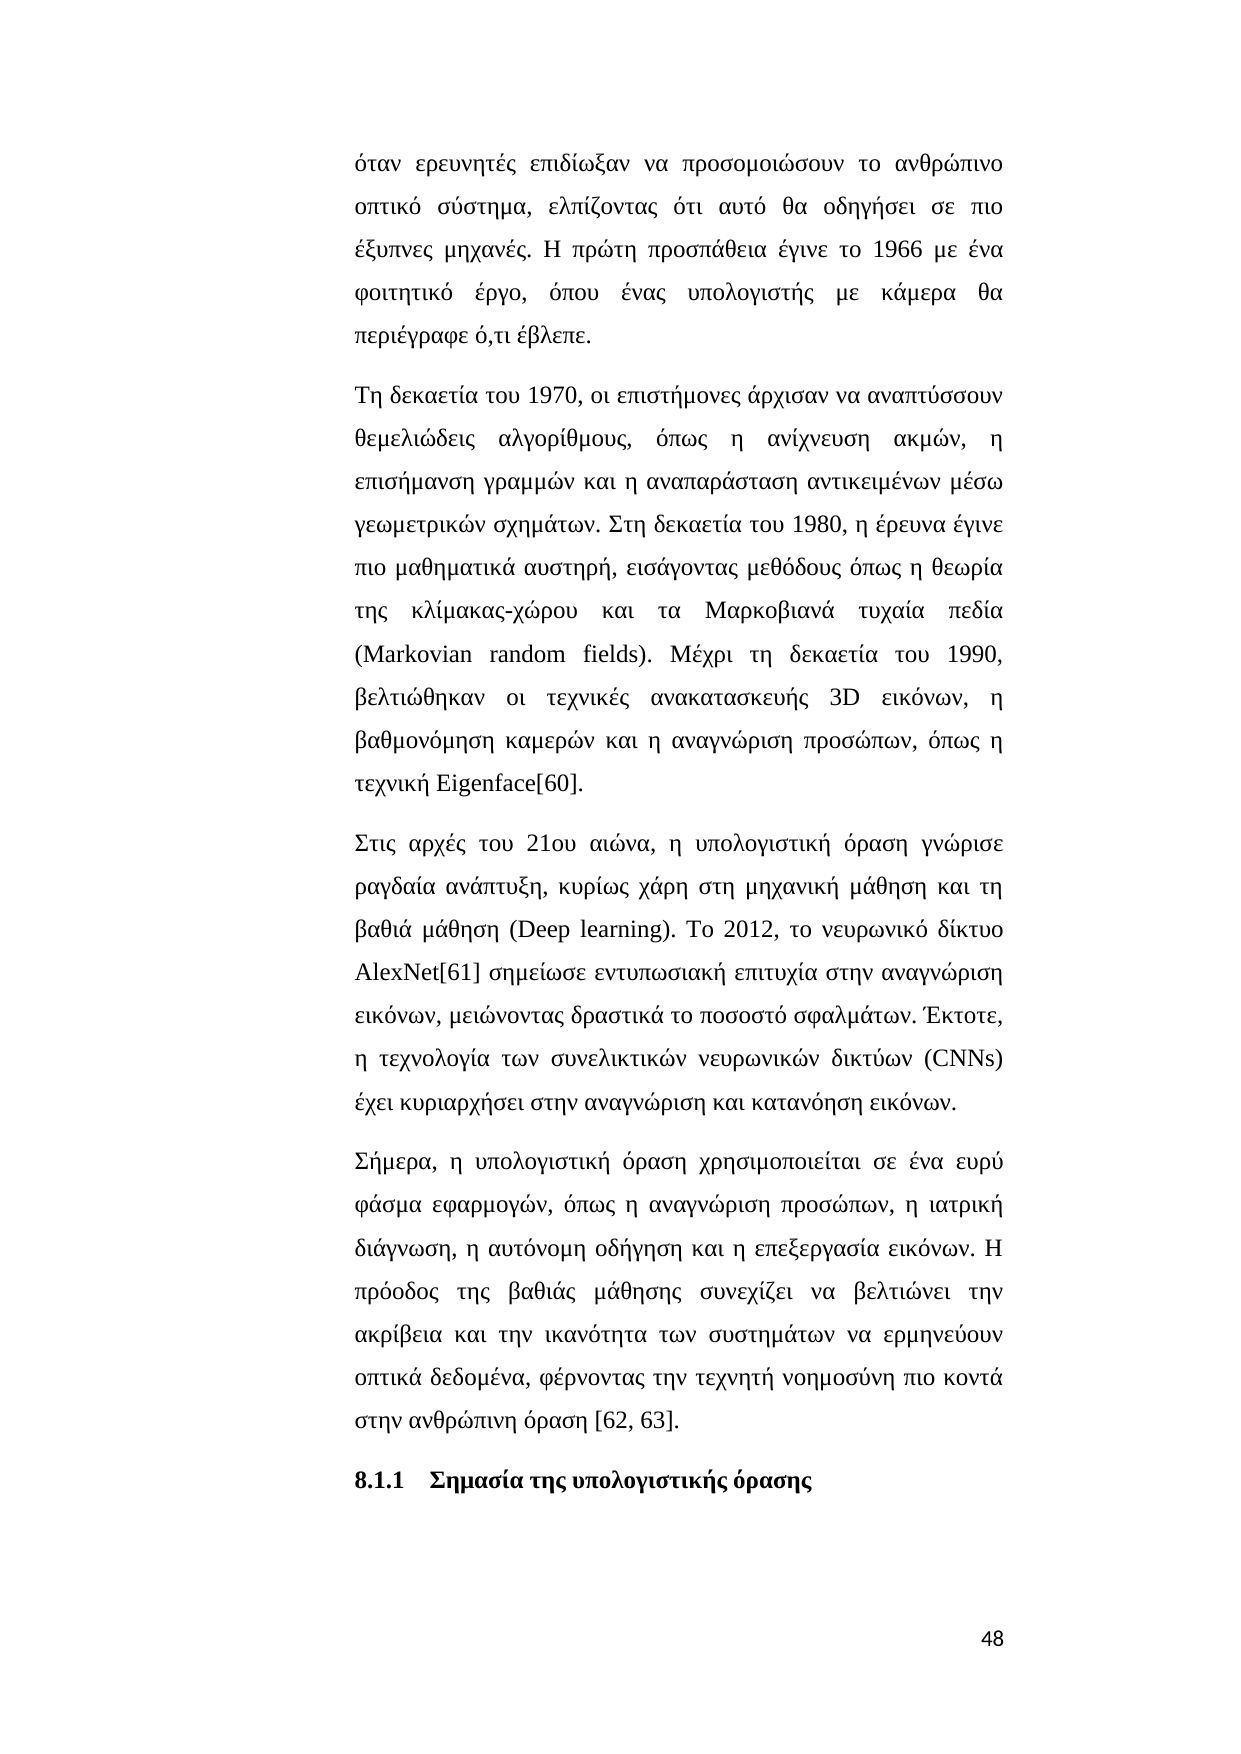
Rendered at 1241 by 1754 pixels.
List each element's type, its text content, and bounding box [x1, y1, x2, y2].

text Τη δεκαετία του 1970, οι επιστήμονες άρχισαν να αναπτύσσουν θεμελιώδεις αλγορίθμους, όπως η ανίχνευση ακμών, η επισήμανση γραμμών και η αναπαράσταση αντικειμένων μέσω γεωμετρικών σχημάτων. Στη δεκαετία του 1980, η έρευνα έγινε πιο μαθηματικά αυστηρή, εισάγοντας μεθόδους όπως η θεωρία της κλίμακας-χώρου και τα Μαρκοβιανά τυχαία πεδία (Markovian random fields). Μέχρι τη δεκαετία του 1990, βελτιώθηκαν οι τεχνικές ανακατασκευής 3D εικόνων, η βαθμονόμηση καμερών και η αναγνώριση προσώπων, όπως η τεχνική Eigenface[60]. [354, 380, 1004, 797]
text Στις αρχές του 21ου αιώνα, η υπολογιστική όραση γνώρισε ραγδαία ανάπτυξη, κυρίως χάρη στη μηχανική μάθηση και τη βαθιά μάθηση (Deep learning). Το 2012, το νευρωνικό δίκτυο AlexNet[61] σημείωσε εντυπωσιακή επιτυχία στην αναγνώριση εικόνων, μειώνοντας δραστικά το ποσοστό σφαλμάτων. Έκτοτε, η τεχνολογία των συνελικτικών νευρωνικών δικτύων (CNNs) έχει κυριαρχήσει στην αναγνώριση και κατανόηση εικόνων. [354, 828, 1004, 1115]
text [354, 148, 1004, 349]
subtitle Σημασία της υπολογιστικής όρασης [354, 1465, 1004, 1494]
text Σήμερα, η υπολογιστική όραση χρησιμοποιείται σε ένα ευρύ φάσμα εφαρμογών, όπως η αναγνώριση προσώπων, η ιατρική διάγνωση, η αυτόνομη οδήγηση και η επεξεργασία εικόνων. Η πρόοδος της βαθιάς μάθησης συνεχίζει να βελτιώνει την ακρίβεια και την ικανότητα των συστημάτων να ερμηνεύουν οπτικά δεδομένα, φέρνοντας την τεχνητή νοημοσύνη πιο κοντά στην ανθρώπινη όραση [62, 63]. [354, 1146, 1004, 1434]
